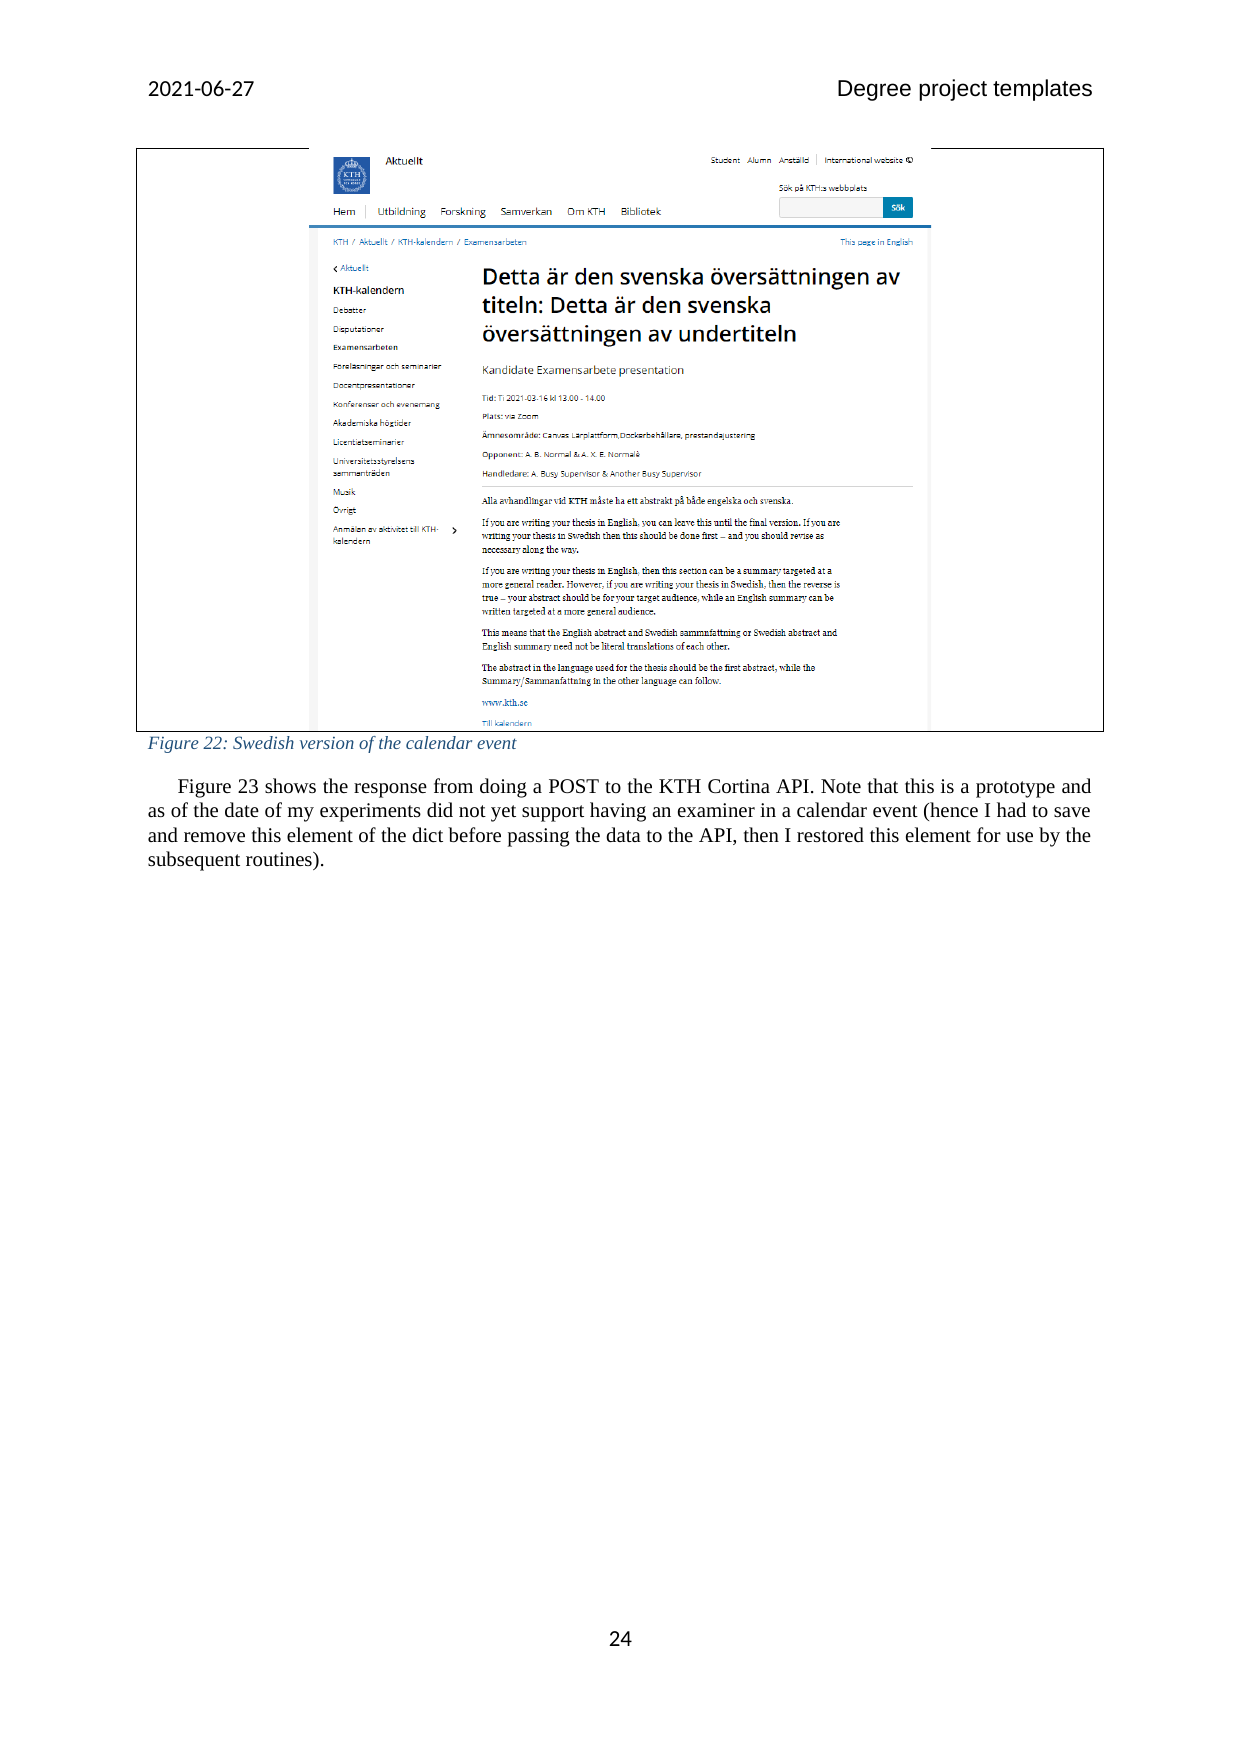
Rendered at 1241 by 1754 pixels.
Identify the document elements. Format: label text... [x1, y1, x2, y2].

picture [309, 148, 932, 731]
text Figure 22: Swedish version of the calendar event [148, 732, 1093, 753]
table_header [137, 149, 309, 731]
table_header [932, 149, 1103, 731]
text Figure 23 shows the response from doing a POST to the KTH Cortina API. Note that this is a prototype and as of the date of my experiments did not yet support having an examiner in a calendar event (hence I had to save and remove this element of the dict before passing the data to the API, then I restored this element for use by the subsequent routines). [148, 774, 1093, 871]
